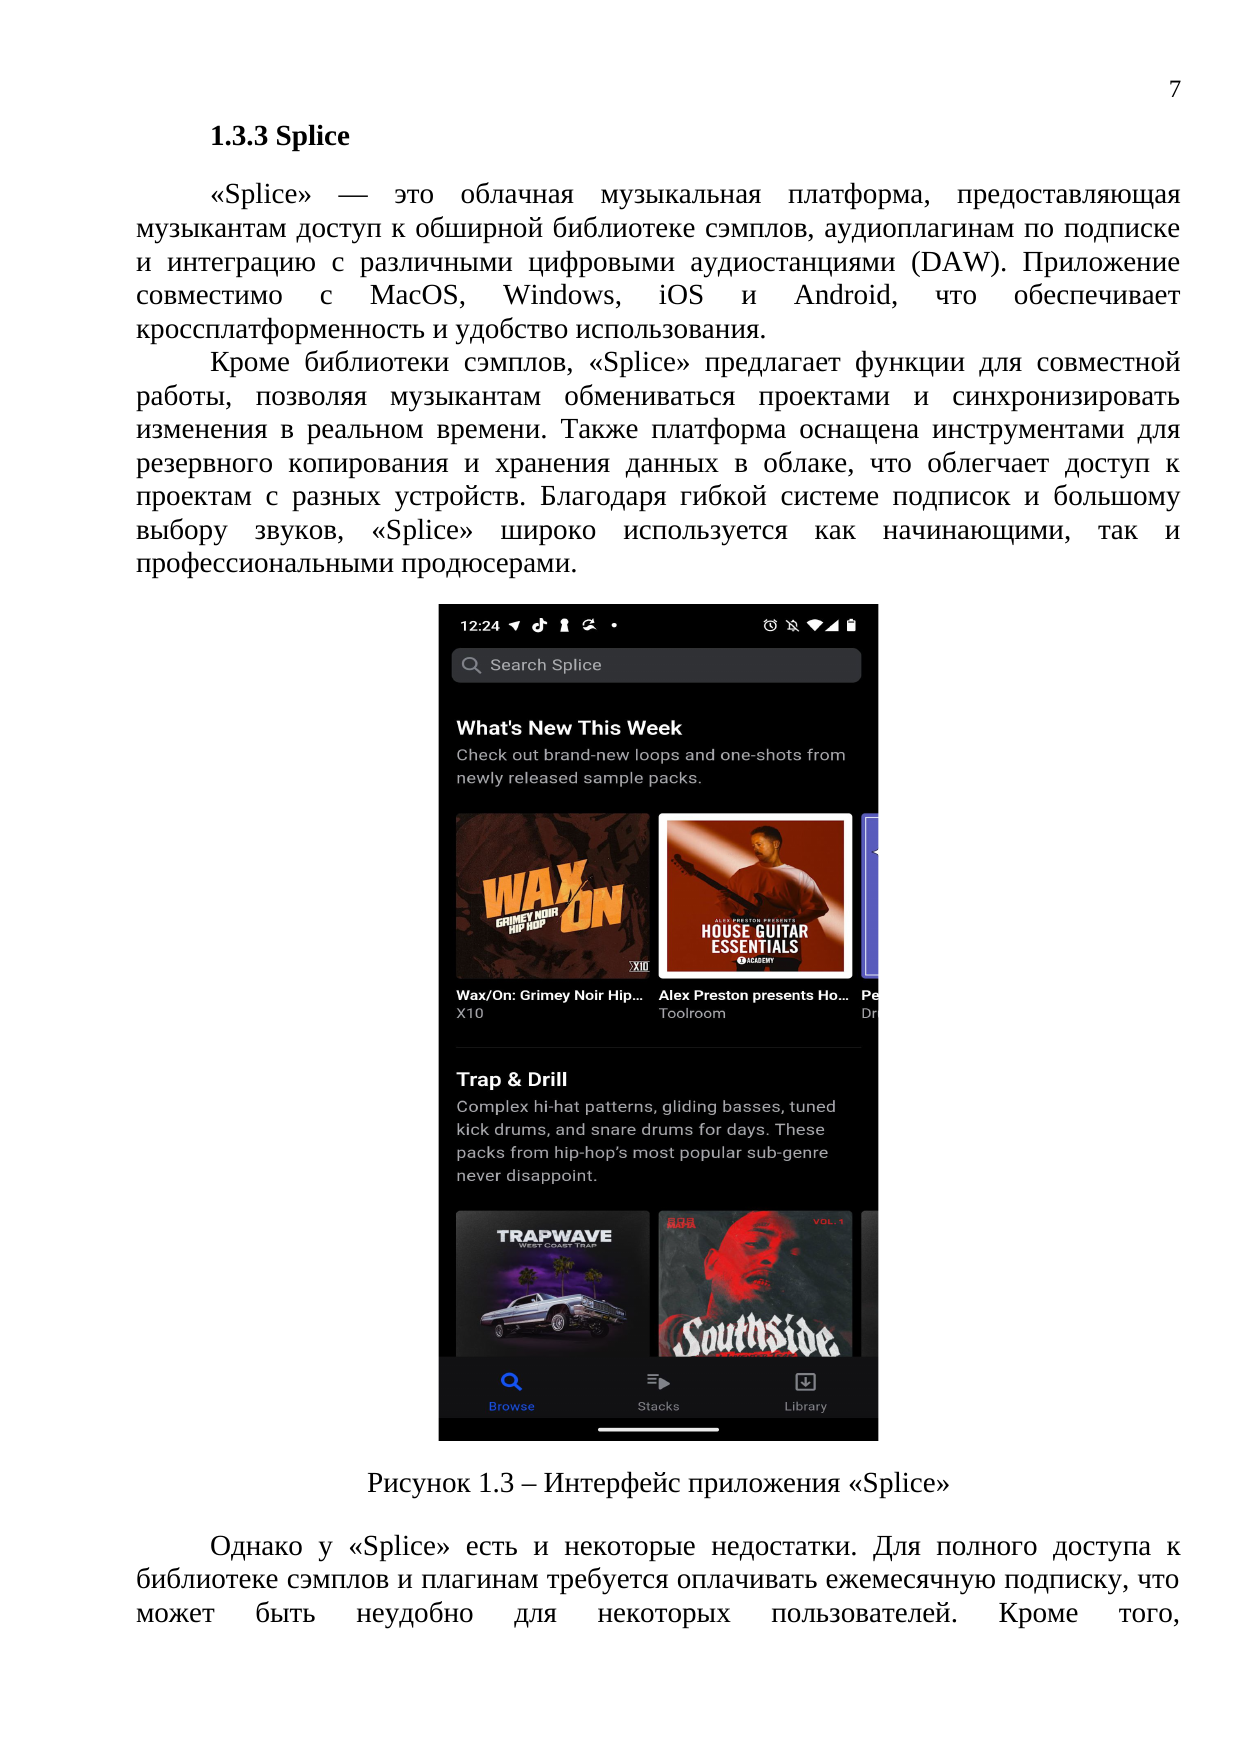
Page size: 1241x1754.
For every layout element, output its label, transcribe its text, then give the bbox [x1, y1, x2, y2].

text «Splice» — это облачная музыкальная платформа, предоставляющая музыкантам доступ к обширной библиотеке сэмплов, аудиоплагинам по подписке и интеграцию с различными цифровыми аудиостанциями (DAW). Приложение совместимо с MacOS, Windows, iOS и Android, что обеспечивает кроссплатформенность и удобство использования. [136, 177, 1181, 344]
subtitle 1.3.3 Splice [136, 118, 1181, 152]
text Рисунок 1.3 – Интерфейс приложения «Splice» [136, 1465, 1181, 1499]
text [136, 1528, 1181, 1629]
picture [438, 604, 879, 1441]
text Кроме библиотеки сэмплов, «Splice» предлагает функции для совместной работы, позволяя музыкантам обмениваться проектами и синхронизировать изменения в реальном времени. Также платформа оснащена инструментами для резервного копирования и хранения данных в облаке, что облегчает доступ к проектам с разных устройств. Благодаря гибкой системе подписок и большому выбору звуков, «Splice» широко используется как начинающими, так и профессиональными продюсерами. [136, 344, 1181, 579]
